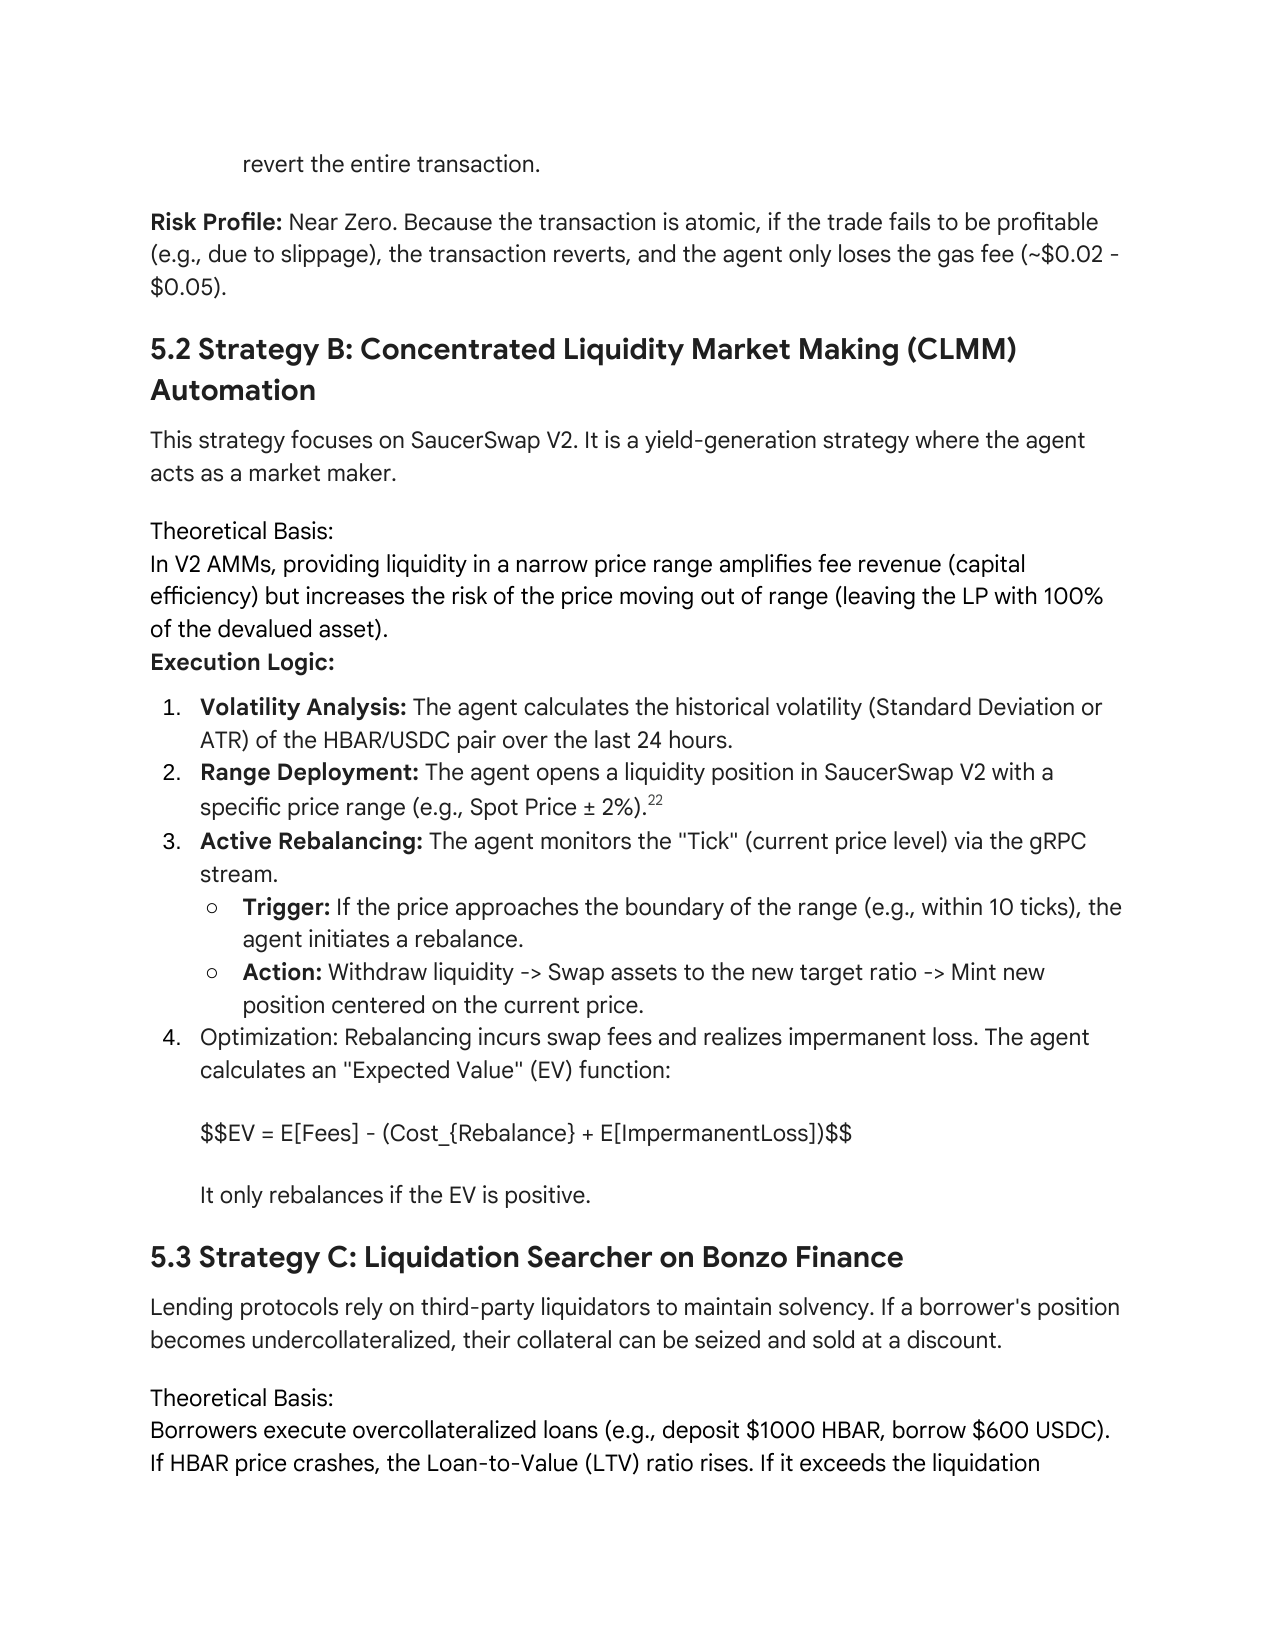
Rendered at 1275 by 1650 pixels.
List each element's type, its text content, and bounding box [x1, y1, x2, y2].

subtitle 5.2 Strategy B: Concentrated Liquidity Market Making (CLMM) Automation [150, 331, 1125, 409]
list Optimization: Rebalancing incurs swap fees and realizes impermanent loss. The agent calculates an "Expected Value" (EV) function: $$EV = E[Fees] - (Cost_{Rebalance} + E[ImpermanentLoss])$$ It only rebalances if the EV is positive. [162, 1024, 1125, 1211]
text Theoretical Basis: [150, 517, 1125, 546]
list Volatility Analysis: The agent calculates the historical volatility (Standard Deviation or ATR) of the HBAR/USDC pair over the last 24 hours. [162, 693, 1125, 754]
text In V2 AMMs, providing liquidity in a narrow price range amplifies fee revenue (capital efficiency) but increases the risk of the price moving out of range (leaving the LP with 100% of the devalued asset). [150, 550, 1125, 644]
text This strategy focuses on SaucerSwap V2. It is a yield-generation strategy where the agent acts as a market maker. [150, 427, 1125, 488]
text Risk Profile: Near Zero. Because the transaction is atomic, if the trade fails to be profitable (e.g., due to slippage), the transaction reverts, and the agent only loses the gas fee (~$0.02 - $0.05). [150, 208, 1125, 302]
list Trigger: If the price approaches the boundary of the range (e.g., within 10 ticks), the agent initiates a rebalance. [205, 893, 1125, 954]
text Lending protocols rely on third-party liquidators to maintain solvency. If a borrower's position becomes undercollateralized, their collateral can be seized and sold at a discount. [150, 1294, 1125, 1355]
subtitle 5.3 Strategy C: Liquidation Searcher on Bonzo Finance [150, 1239, 1125, 1276]
text Theoretical Basis: [150, 1384, 1125, 1413]
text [150, 1417, 1125, 1478]
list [205, 150, 1125, 179]
list Active Rebalancing: The agent monitors the "Tick" (current price level) via the gRPC stream. [162, 827, 1125, 889]
list Range Deployment: The agent opens a liquidity position in SaucerSwap V2 with a specific price range (e.g., Spot Price ± 2%).22 [162, 758, 1125, 823]
list Action: Withdraw liquidity -> Swap assets to the new target ratio -> Mint new position centered on the current price. [205, 958, 1125, 1020]
text Execution Logic: [150, 648, 1125, 677]
